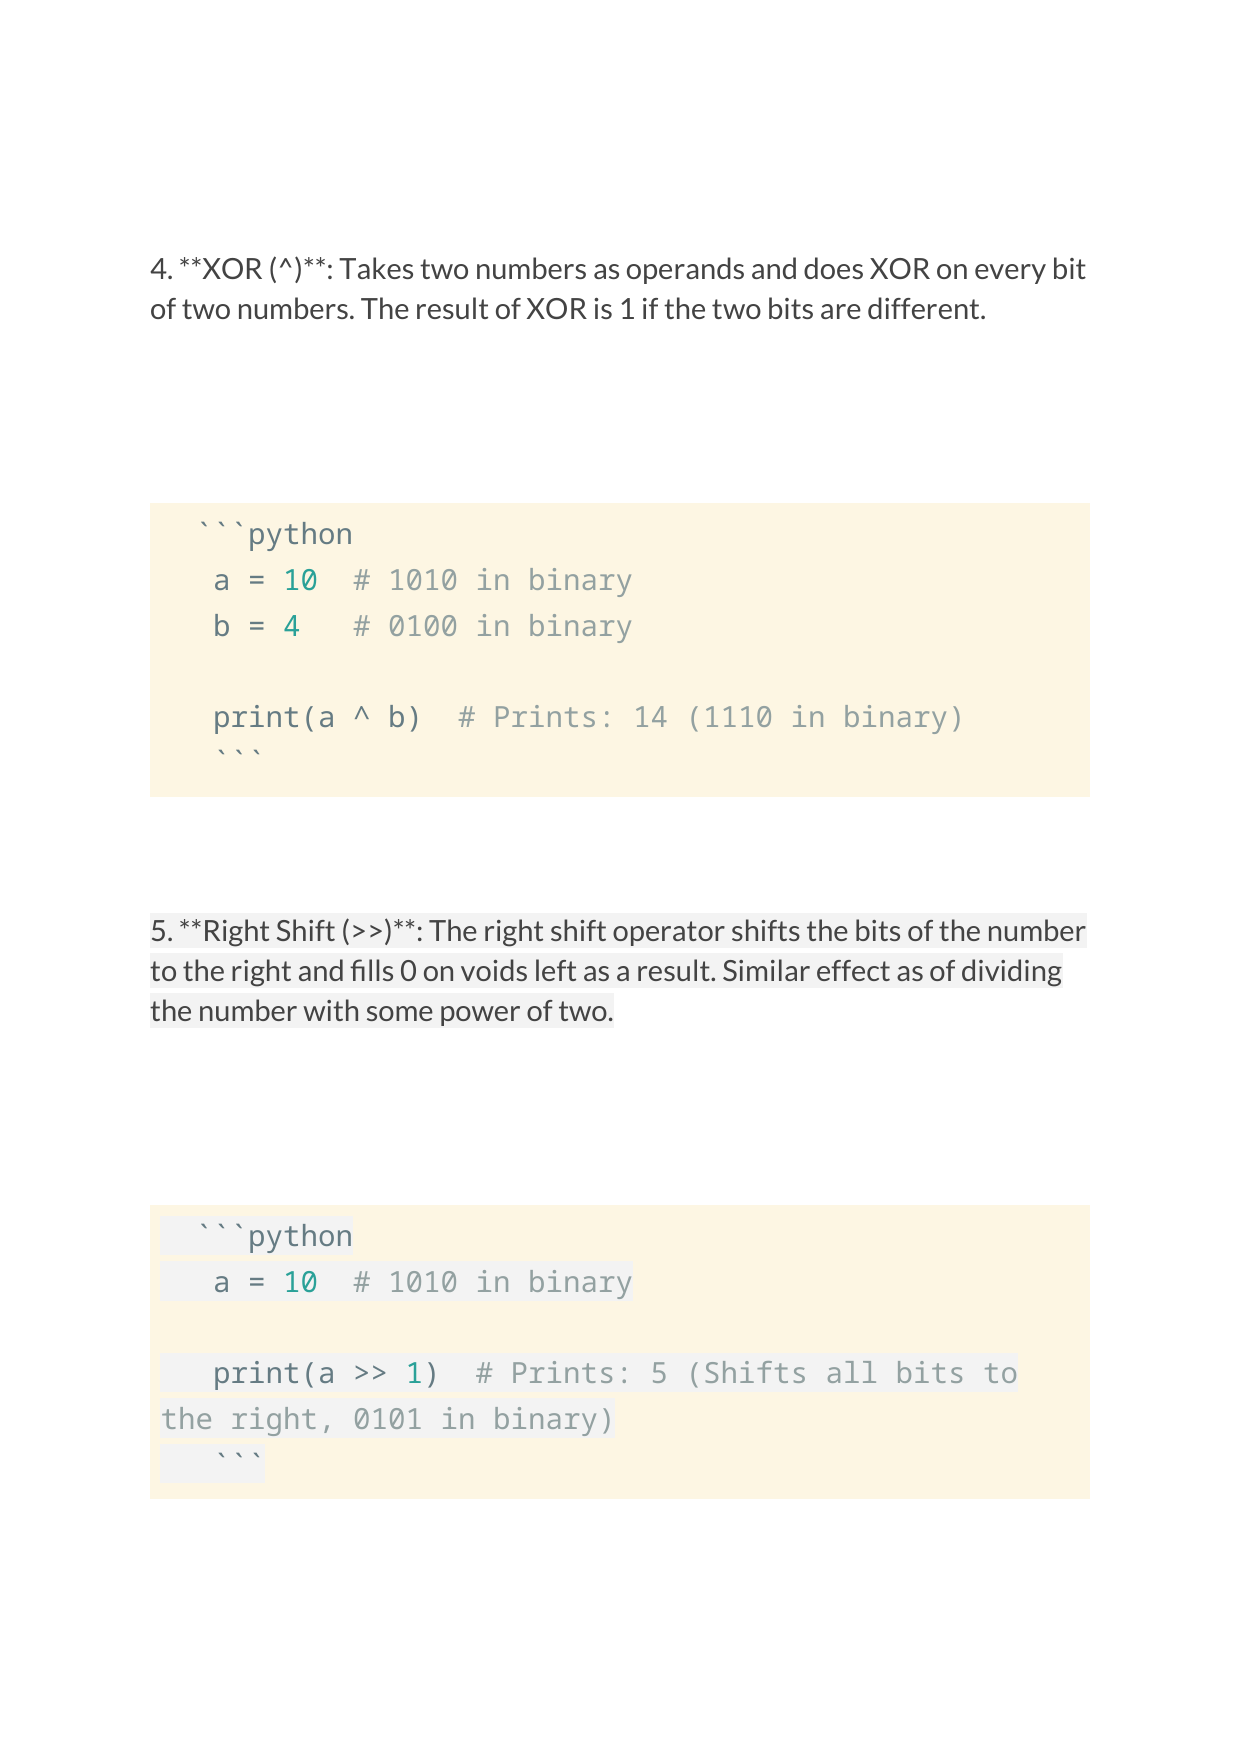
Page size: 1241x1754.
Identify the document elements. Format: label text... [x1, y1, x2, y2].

table_header ```python a = 10 # 1010 in binary b = 4 # 0100 in binary print(a ^ b) # Prints: 14 (1110 in binary) ``` [150, 503, 1090, 797]
text 5. **Right Shift (>>)**: The right shift operator shifts the bits of the number to the right and fills 0 on voids left as a result. Similar effect as of dividing the number with some power of two. [150, 913, 1090, 1028]
text 4. **XOR (^)**: Takes two numbers as operands and does XOR on every bit of two numbers. The result of XOR is 1 if the two bits are different. [150, 251, 1090, 326]
table_header ```python a = 10 # 1010 in binary print(a >> 1) # Prints: 5 (Shifts all bits to the right, 0101 in binary) ``` [150, 1205, 1090, 1499]
